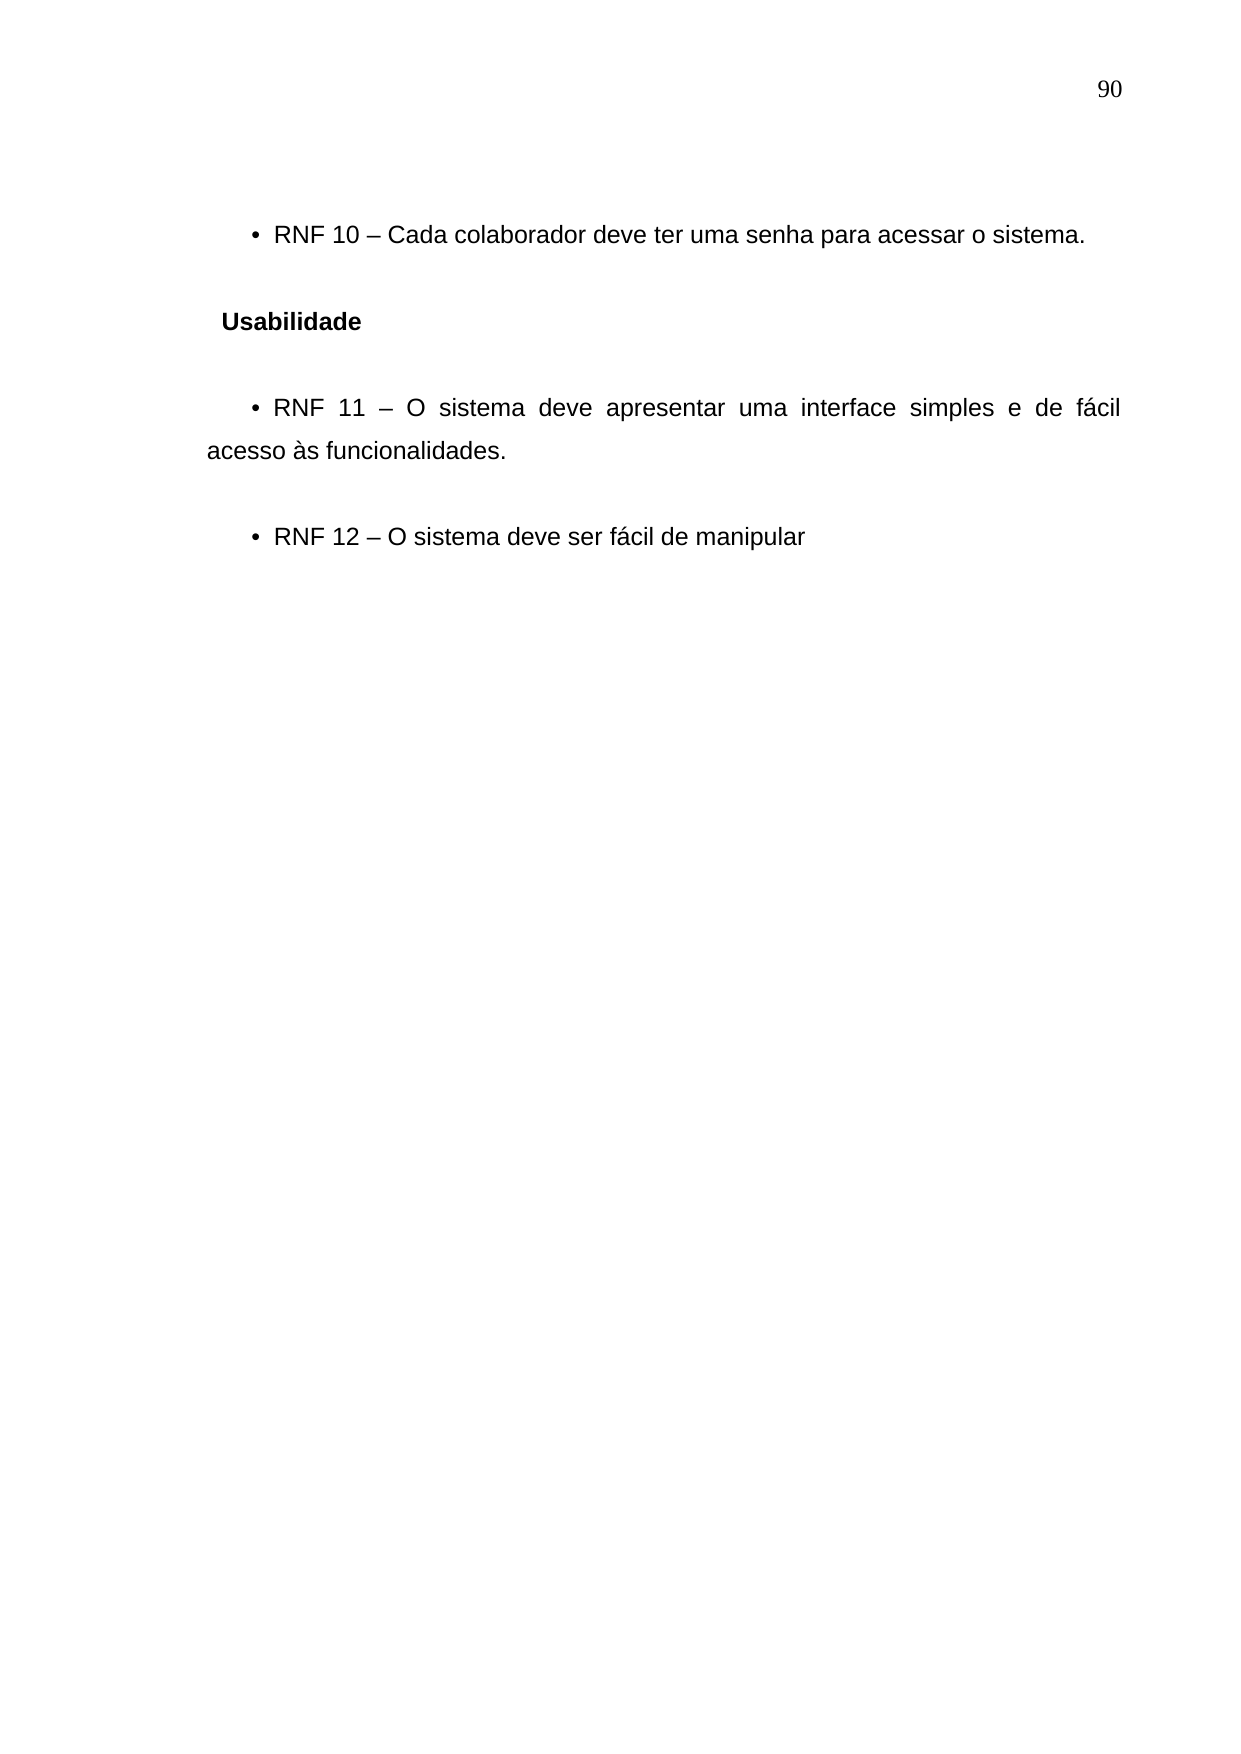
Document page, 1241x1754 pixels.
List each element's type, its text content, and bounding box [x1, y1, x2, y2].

text • RNF 12 – O sistema deve ser fácil de manipular [207, 522, 1122, 551]
text • RNF 11 – O sistema deve apresentar uma interface simples e de fácil acesso às funcionalidades. [207, 393, 1122, 465]
text Usabilidade [221, 307, 1122, 335]
text • RNF 10 – Cada colaborador deve ter uma senha para acessar o sistema. [207, 220, 1122, 249]
